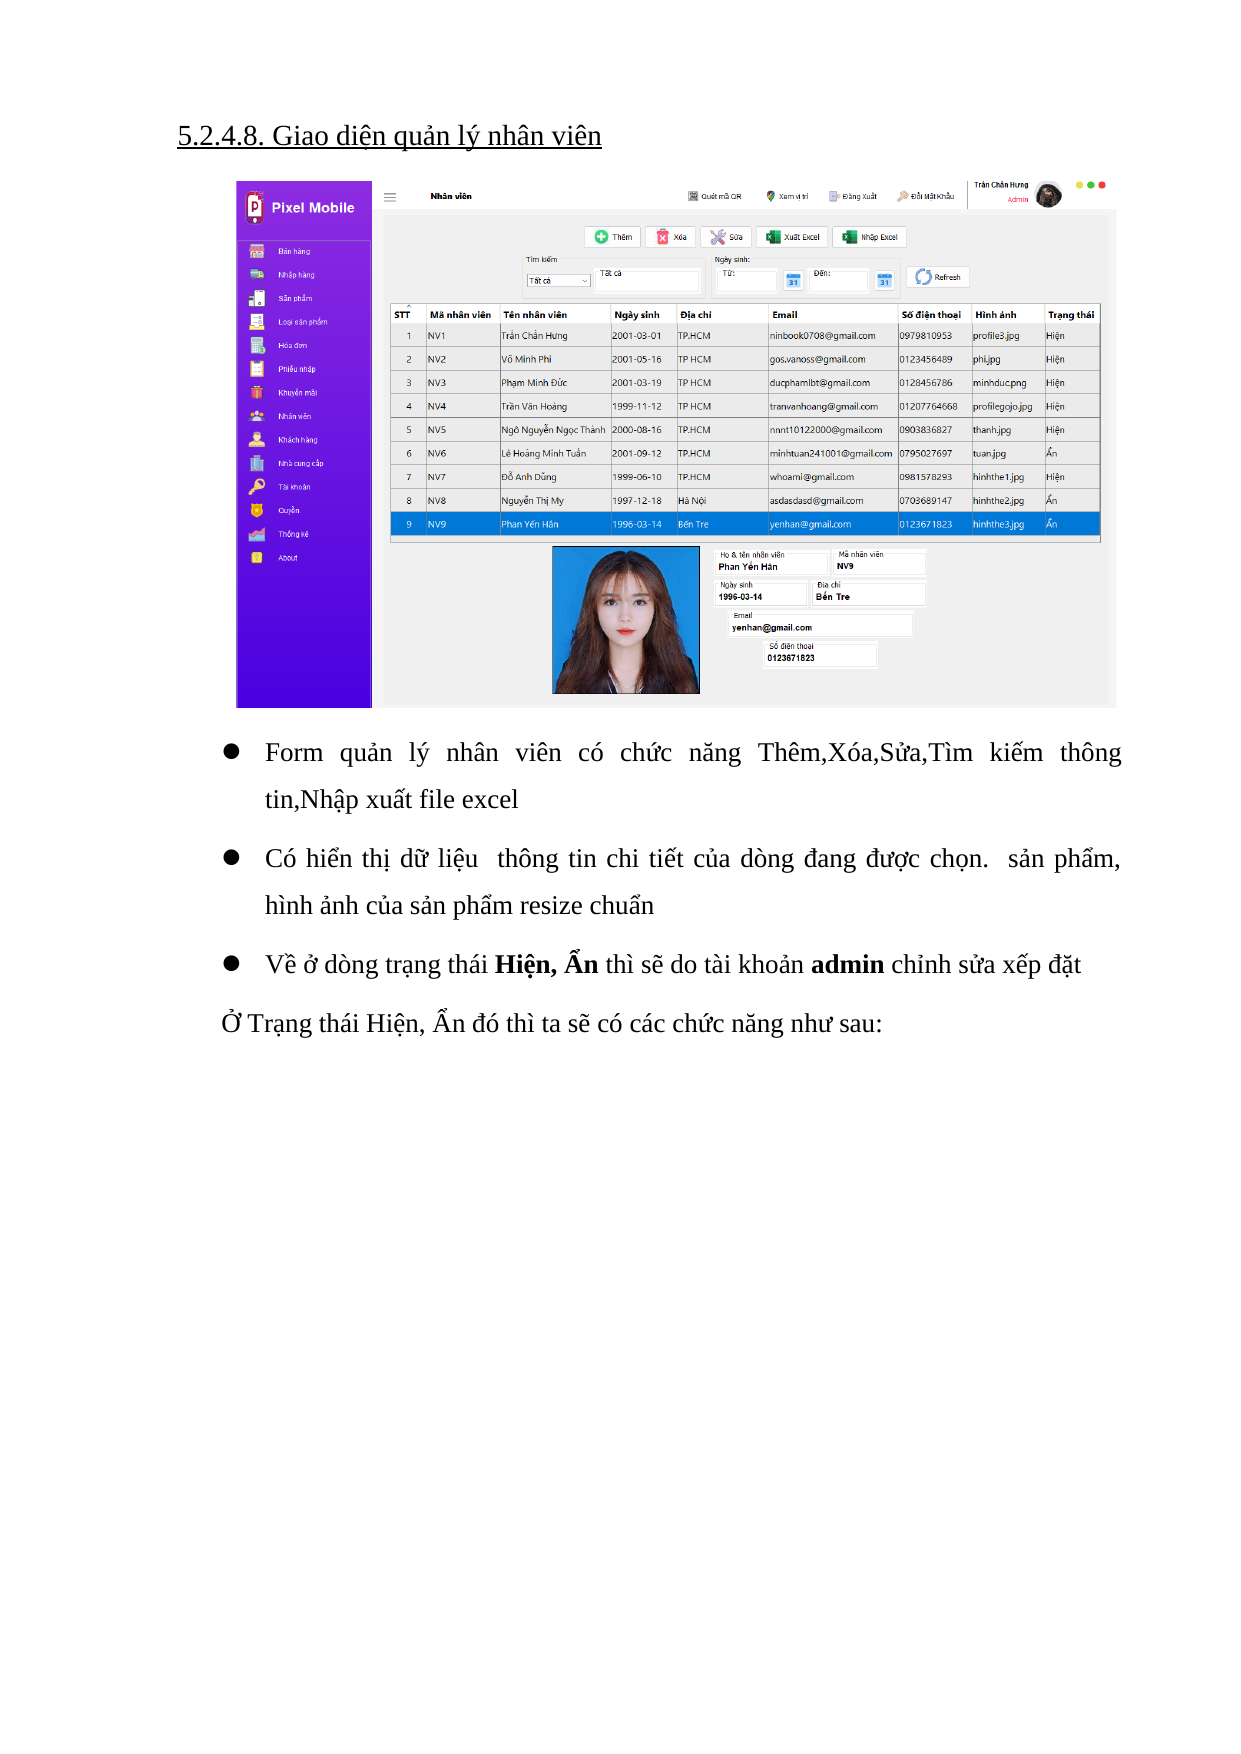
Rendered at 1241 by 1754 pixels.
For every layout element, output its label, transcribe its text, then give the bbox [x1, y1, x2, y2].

list Về ở dòng trạng thái Hiện, Ẩn thì sẽ do tài khoản admin chỉnh sửa xếp đặt [221, 948, 1122, 979]
list Form quản lý nhân viên có chức năng Thêm,Xóa,Sửa,Tìm kiếm thông tin,Nhập xuất file excel [221, 736, 1122, 814]
picture [236, 181, 1117, 708]
list Có hiển thị dữ liệu thông tin chi tiết của dòng đang được chọn. sản phẩm, hình ảnh của sản phẩm resize chuẩn [221, 842, 1122, 920]
subtitle 5.2.4.8. Giao diện quản lý nhân viên [177, 118, 1122, 152]
text Ở Trạng thái Hiện, Ẩn đó thì ta sẽ có các chức năng như sau: [221, 1007, 1122, 1038]
